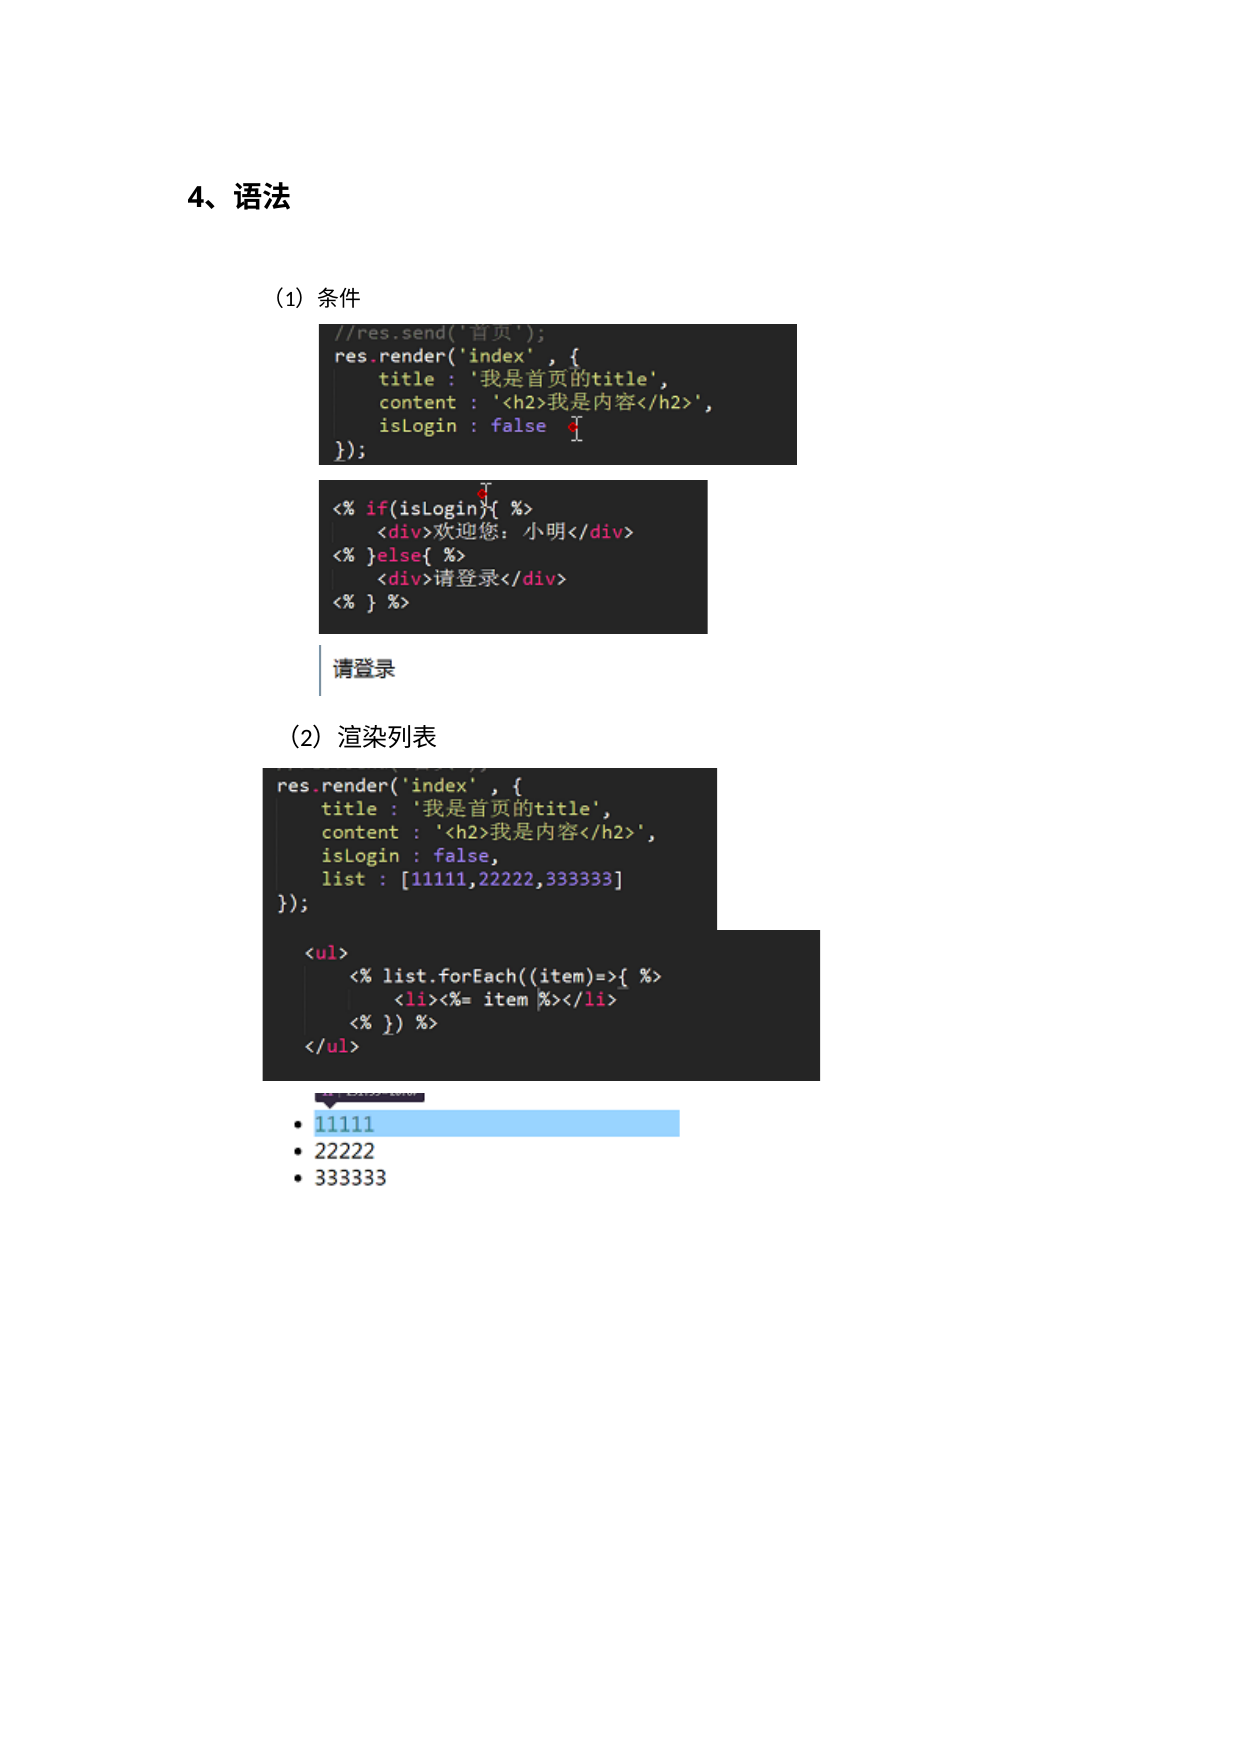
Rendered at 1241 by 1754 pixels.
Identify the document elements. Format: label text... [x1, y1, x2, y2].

subtitle 4、语法 [187, 162, 1053, 227]
picture [318, 324, 797, 465]
picture [262, 1093, 680, 1200]
text （1）条件 [256, 281, 1053, 313]
picture [318, 480, 708, 634]
picture [318, 645, 550, 696]
picture [262, 768, 821, 1081]
list （2）渲染列表 [256, 703, 1053, 768]
